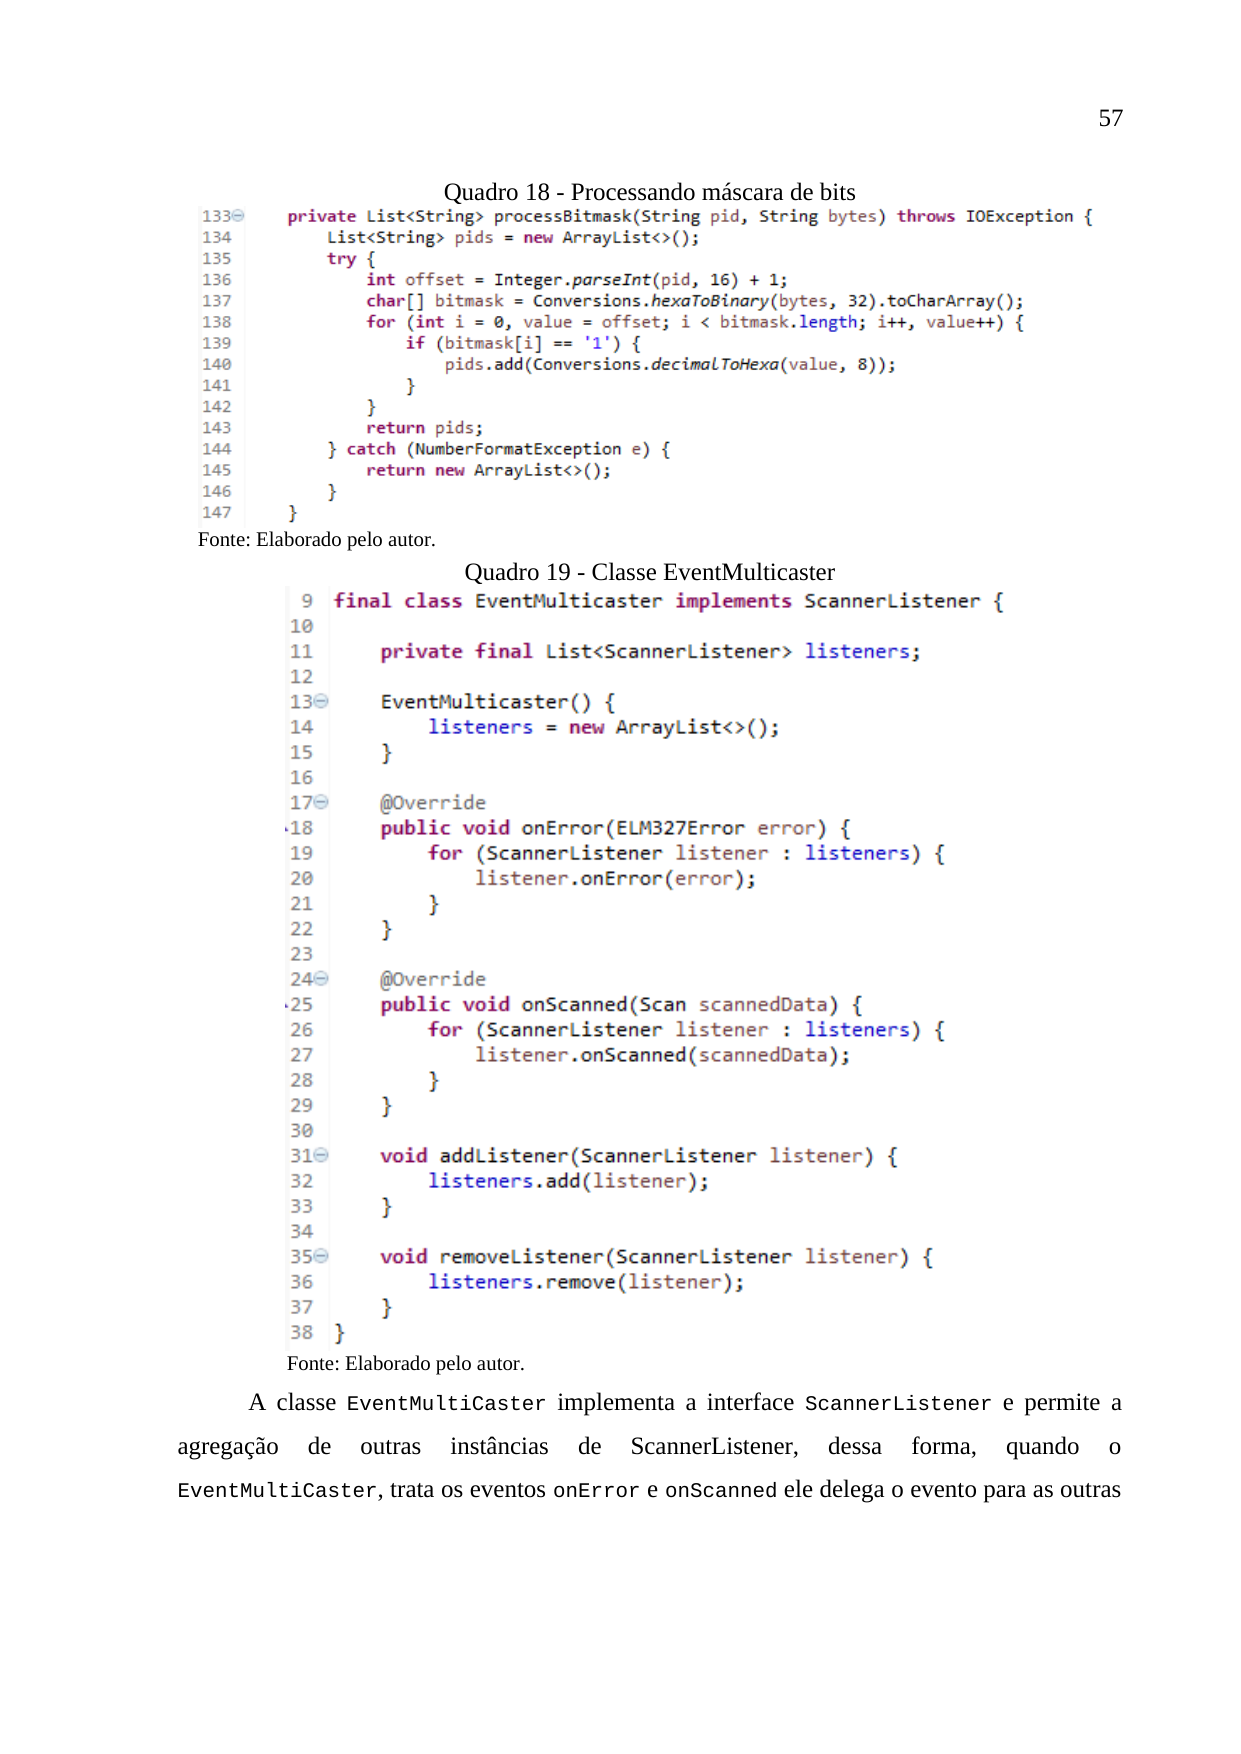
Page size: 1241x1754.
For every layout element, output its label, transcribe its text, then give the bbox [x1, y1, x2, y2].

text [177, 1387, 1122, 1504]
picture [285, 586, 1015, 1351]
text Fonte: Elaborado pelo autor. [177, 1351, 1122, 1375]
picture [198, 206, 1102, 528]
text Fonte: Elaborado pelo autor. [177, 527, 1122, 551]
